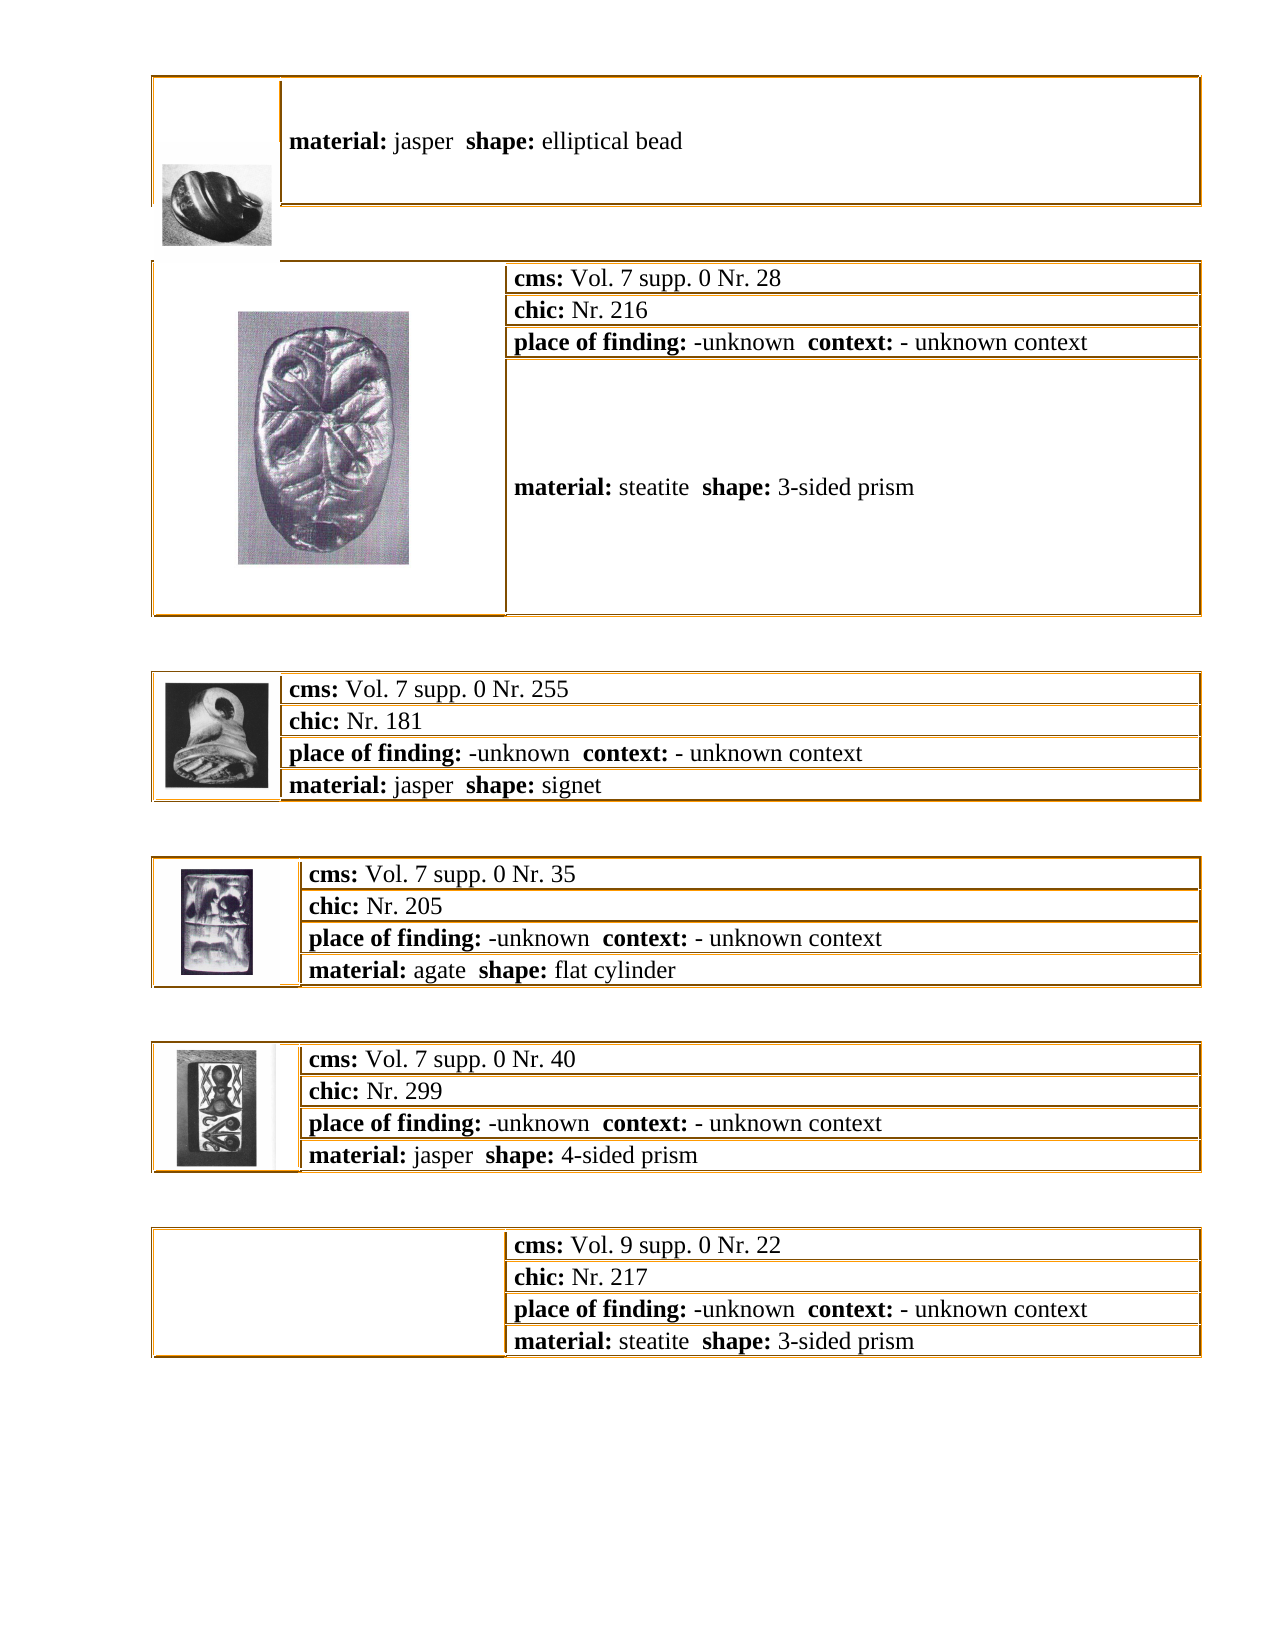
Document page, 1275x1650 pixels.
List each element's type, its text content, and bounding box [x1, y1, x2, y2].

table_header cms: Vol. 7 supp. 0 Nr. 35 [300, 859, 1199, 888]
table_cell material: jasper shape: 4-sided prism [300, 1137, 1200, 1169]
table_cell chic: Nr. 299 [302, 1073, 1200, 1105]
table_cell chic: Nr. 181 [280, 703, 1201, 734]
table_cell place of finding: -unknown context: - unknown context [505, 1291, 1201, 1322]
picture [154, 859, 280, 985]
table_cell material: agate shape: flat cylinder [300, 952, 1201, 984]
table_cell chic: Nr. 216 [507, 292, 1200, 324]
table_header [154, 1043, 300, 1169]
table_cell material: jasper shape: signet [280, 767, 1201, 799]
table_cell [505, 1323, 1200, 1354]
table_cell place of finding: -unknown context: - unknown context [302, 920, 1199, 952]
table_header cms: Vol. 9 supp. 0 Nr. 22 [505, 1230, 1199, 1258]
table_cell place of finding: -unknown context: - unknown context [302, 1105, 1200, 1137]
table_cell chic: Nr. 217 [507, 1259, 1200, 1291]
table_cell place of finding: -unknown context: - unknown context [282, 735, 1200, 767]
table_cell place of finding: -unknown context: - unknown context [507, 324, 1200, 356]
picture [154, 673, 280, 799]
table_header cms: Vol. 7 supp. 0 Nr. 255 [280, 674, 1199, 703]
table_header [280, 858, 300, 984]
table_header cms: Vol. 7 supp. 0 Nr. 40 [300, 1045, 1199, 1073]
picture [154, 142, 505, 614]
table_cell material: jasper shape: elliptical bead [280, 75, 1201, 203]
table_cell chic: Nr. 205 [302, 888, 1201, 920]
table_cell material: steatite shape: 3-sided prism [505, 356, 1200, 614]
picture [154, 1044, 280, 1170]
table_header cms: Vol. 7 supp. 0 Nr. 28 [505, 264, 1199, 292]
table_header [154, 1230, 505, 1354]
